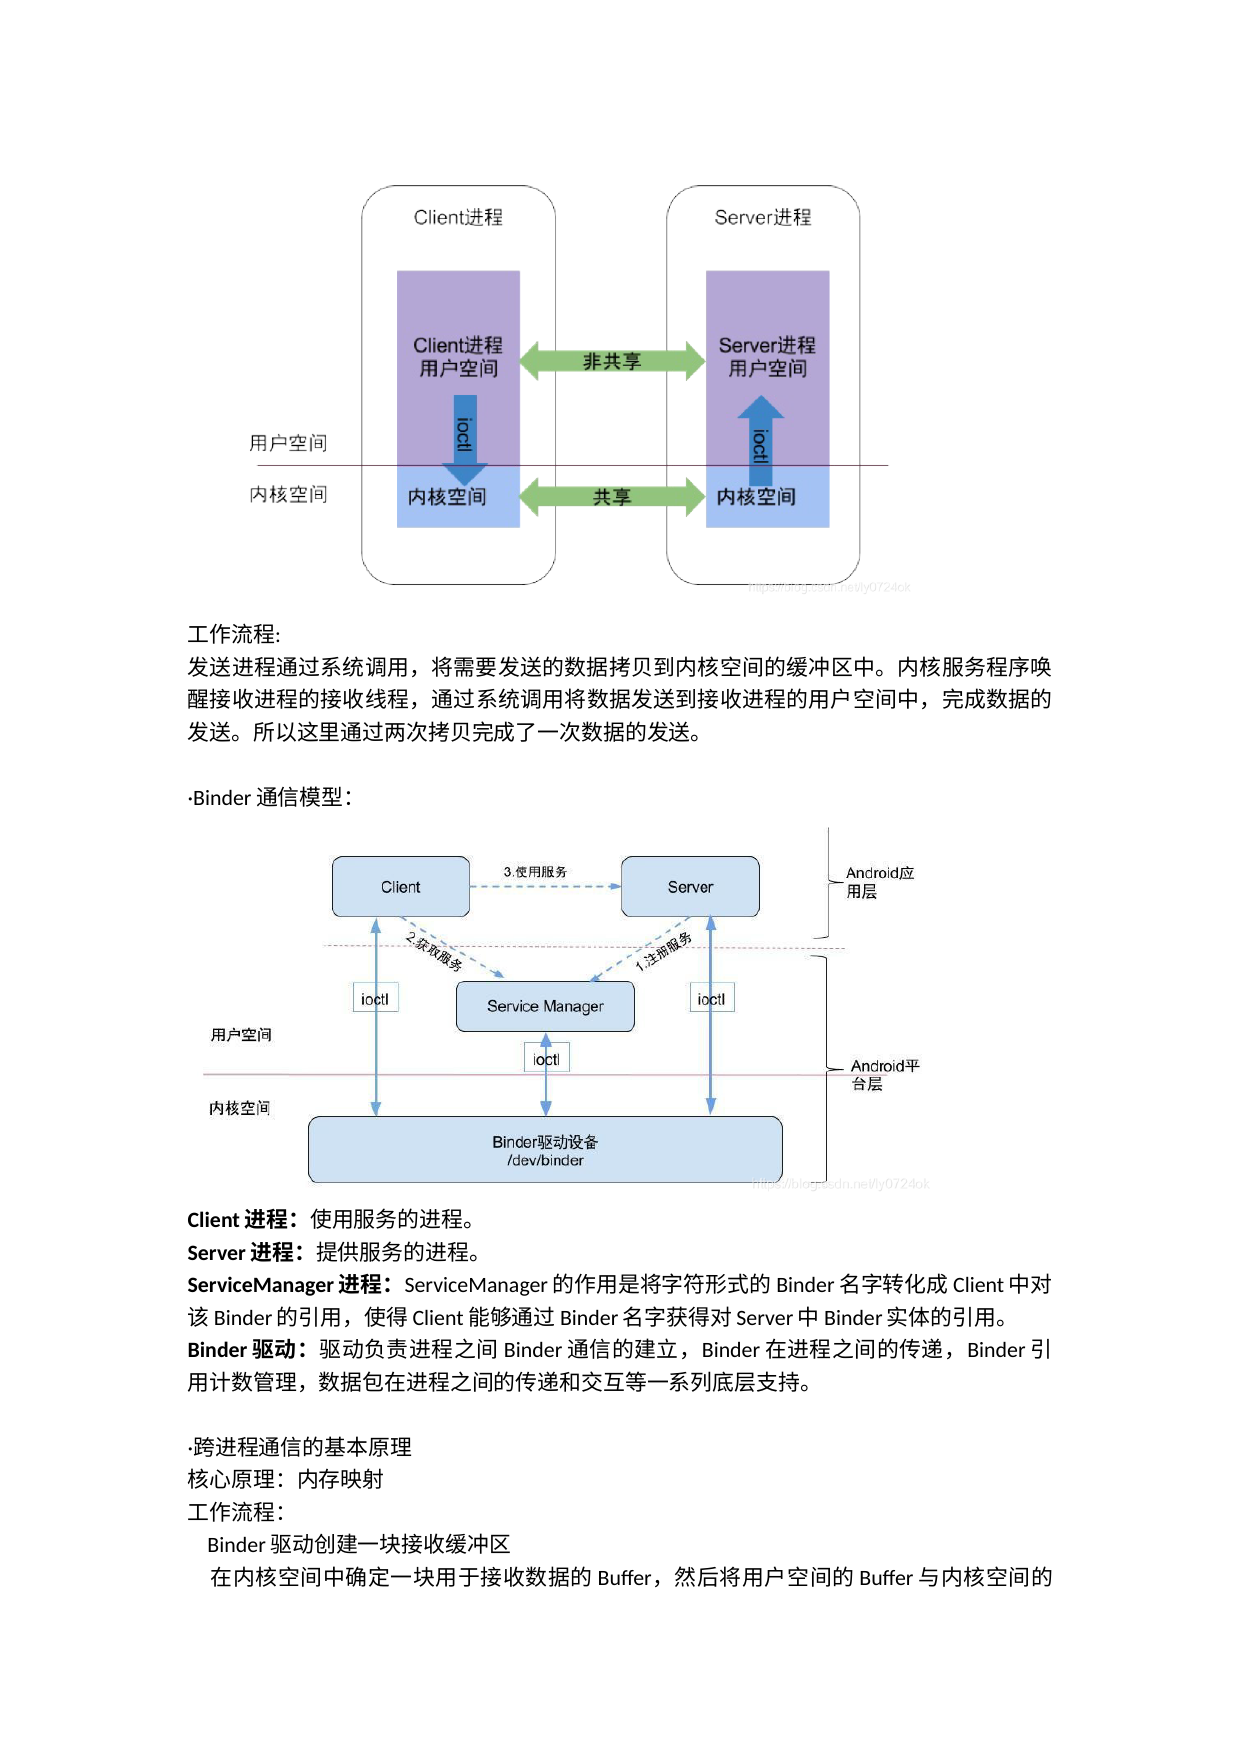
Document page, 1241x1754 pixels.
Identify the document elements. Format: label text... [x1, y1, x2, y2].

text Binder驱动：驱动负责进程之间Binder通信的建立，Binder在进程之间的传递，Binder引用计数管理，数据包在进程之间的传递和交互等一系列底层支持。 [187, 1332, 1053, 1397]
text 工作流程: [187, 617, 1053, 649]
picture [187, 812, 937, 1199]
text Client进程：使用服务的进程。 [187, 1202, 1053, 1234]
text Server进程：提供服务的进程。 [187, 1234, 1053, 1267]
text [187, 1559, 1053, 1592]
text ·Binder通信模型： [187, 779, 1053, 812]
text ·跨进程通信的基本原理 [187, 1429, 1053, 1462]
text 核心原理：内存映射 [187, 1462, 1053, 1494]
text 工作流程： [187, 1494, 1053, 1527]
text 发送进程通过系统调用，将需要发送的数据拷贝到内核空间的缓冲区中。内核服务程序唤醒接收进程的接收线程，通过系统调用将数据发送到接收进程的用户空间中，完成数据的发送。所以这里通过两次拷贝完成了一次数据的发送。 [187, 649, 1053, 747]
text ServiceManager进程：ServiceManager的作用是将字符形式的Binder名字转化成Client中对该Binder的引用，使得Client能够通过Binder名字获得对Server中Binder实体的引用。 [187, 1267, 1053, 1332]
text Binder驱动创建一块接收缓冲区 [187, 1527, 1053, 1559]
picture [231, 162, 917, 601]
